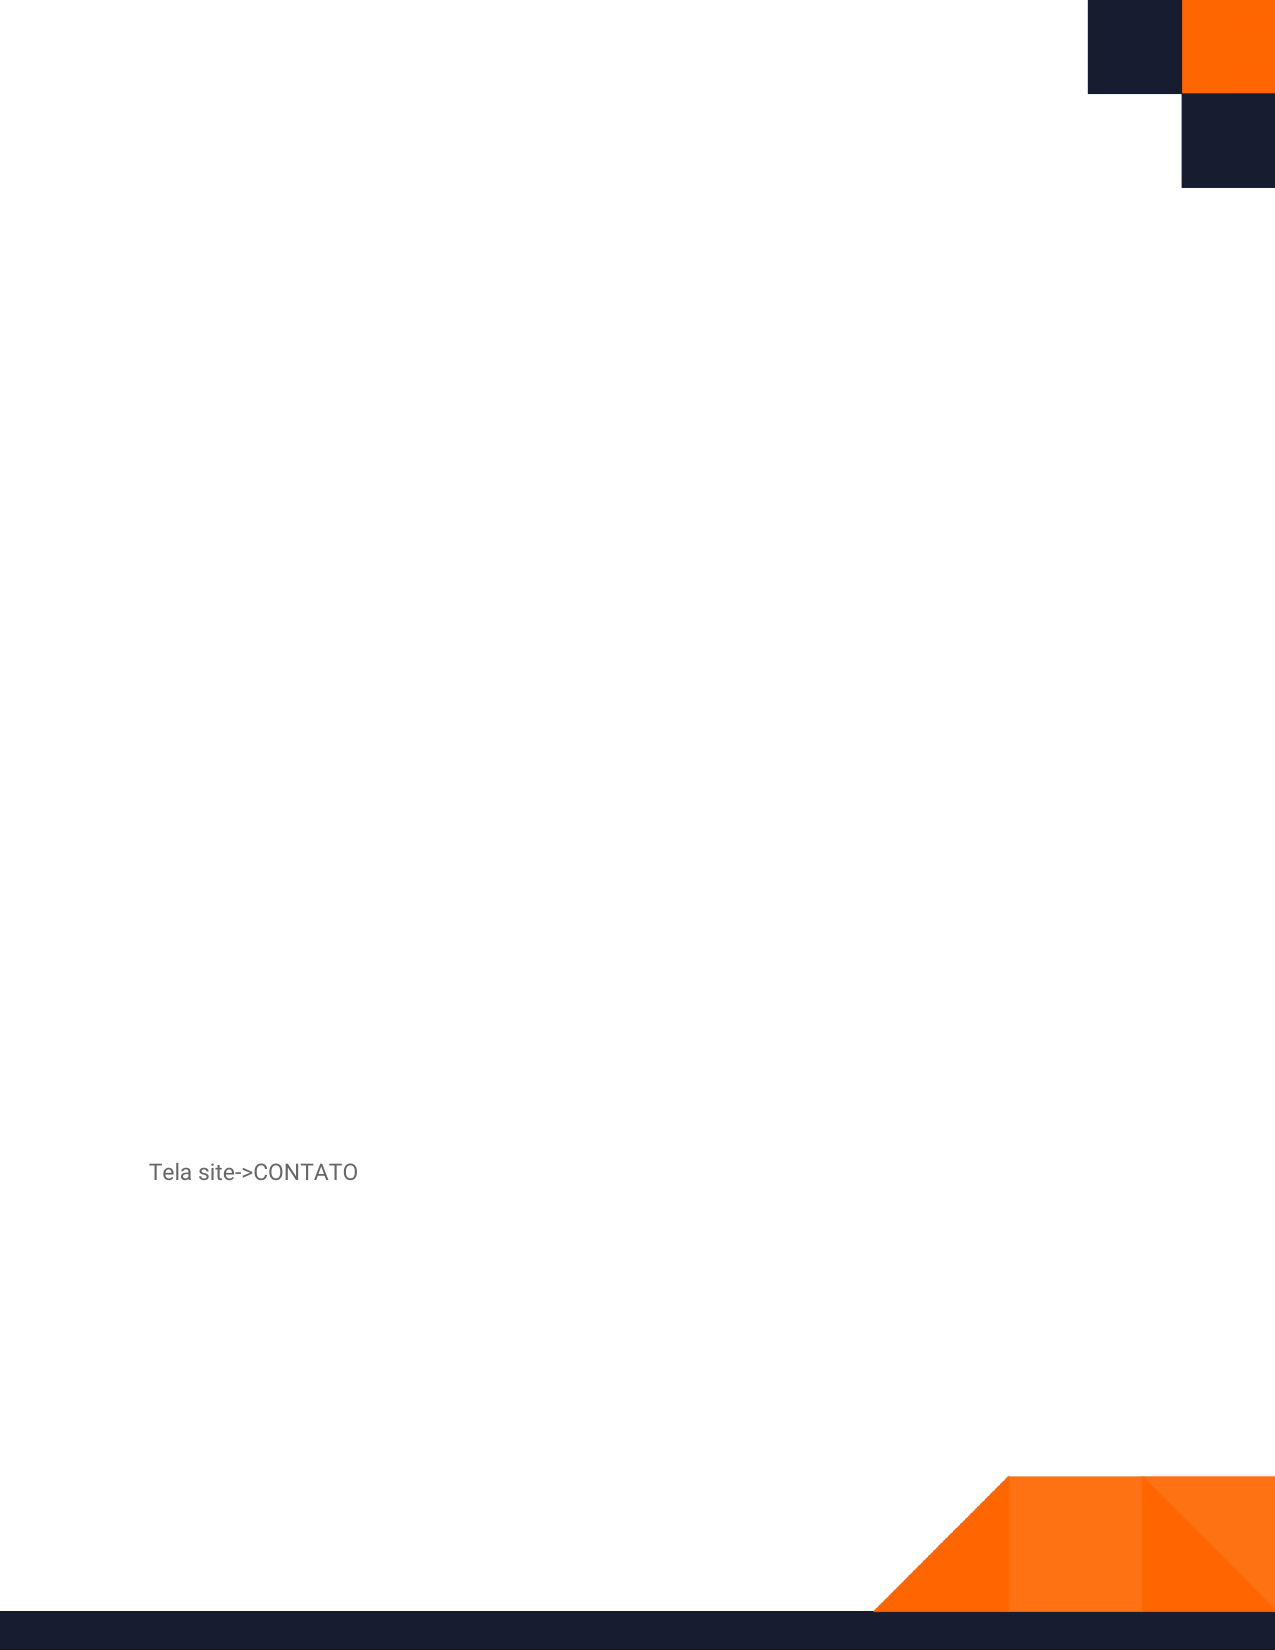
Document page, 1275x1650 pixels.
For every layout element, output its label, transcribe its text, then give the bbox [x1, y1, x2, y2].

picture [0, 1475, 1275, 1650]
picture [1087, 0, 1275, 188]
text Tela site->CONTATO [148, 1159, 1125, 1186]
